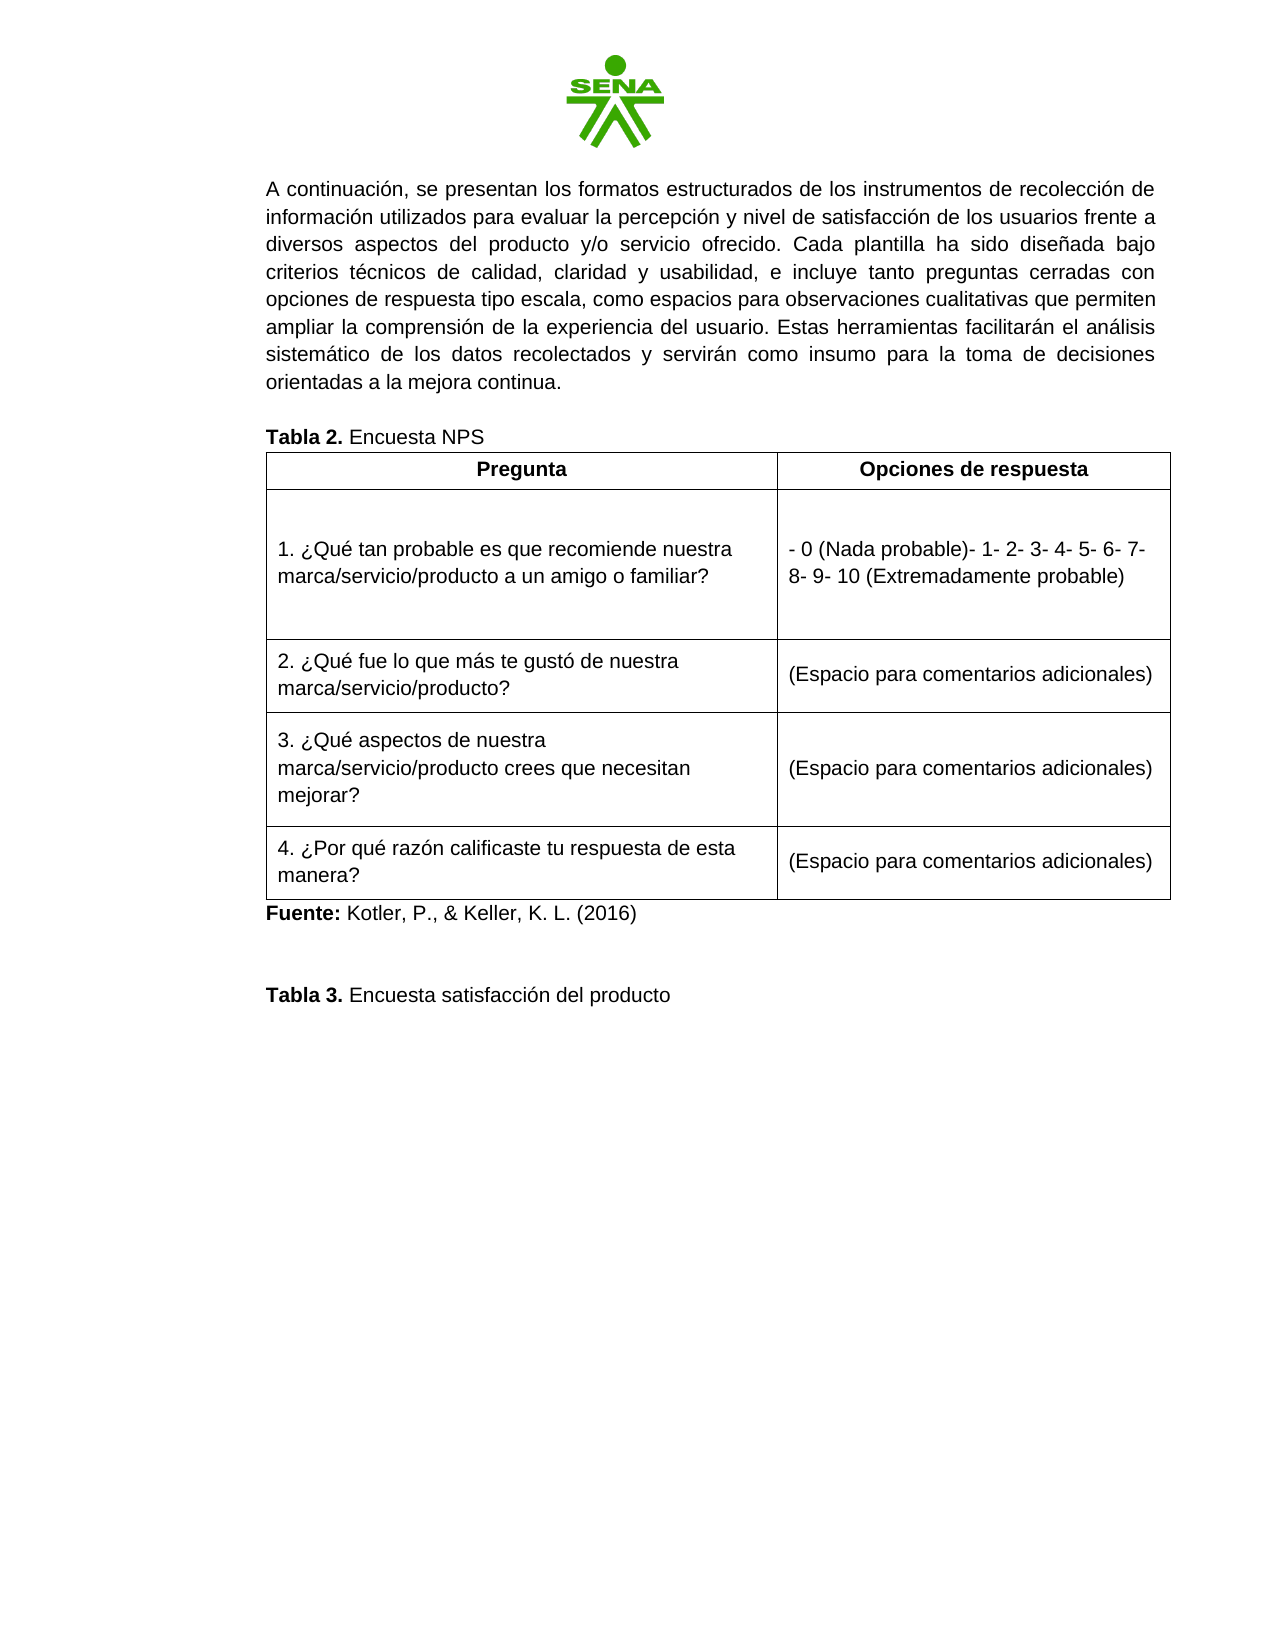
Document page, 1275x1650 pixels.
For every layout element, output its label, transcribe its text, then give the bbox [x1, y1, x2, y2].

picture [566, 55, 664, 148]
table_cell 1. ¿Qué tan probable es que recomiende nuestra marca/servicio/producto a un amigo o familiar? [267, 490, 777, 639]
table_cell 4. ¿Por qué razón calificaste tu respuesta de esta manera? [267, 827, 777, 899]
table_cell (Espacio para comentarios adicionales) [778, 640, 1170, 712]
table_cell (Espacio para comentarios adicionales) [778, 827, 1170, 899]
table_header Opciones de respuesta [778, 453, 1170, 489]
table_cell 3. ¿Qué aspectos de nuestra marca/servicio/producto crees que necesitan mejorar? [267, 713, 777, 826]
table_cell (Espacio para comentarios adicionales) [778, 713, 1170, 826]
text A continuación, se presentan los formatos estructurados de los instrumentos de recolección de información utilizados para evaluar la percepción y nivel de satisfacción de los usuarios frente a diversos aspectos del producto y/o servicio ofrecido. Cada plantilla ha sido diseñada bajo criterios técnicos de calidad, claridad y usabilidad, e incluye tanto preguntas cerradas con opciones de respuesta tipo escala, como espacios para observaciones cualitativas que permiten ampliar la comprensión de la experiencia del usuario. Estas herramientas facilitarán el análisis sistemático de los datos recolectados y servirán como insumo para la toma de decisiones orientadas a la mejora continua. [266, 177, 1157, 394]
table_cell - 0 (Nada probable)- 1- 2- 3- 4- 5- 6- 7- 8- 9- 10 (Extremadamente probable) [778, 490, 1170, 639]
list Tabla 3. Encuesta satisfacción del producto [193, 983, 1157, 1007]
table_cell 2. ¿Qué fue lo que más te gustó de nuestra marca/servicio/producto? [267, 640, 777, 712]
list Tabla 2. Encuesta NPS [193, 425, 1157, 449]
table_header Pregunta [267, 453, 777, 489]
text Fuente: Kotler, P., & Keller, K. L. (2016) [192, 900, 1157, 924]
